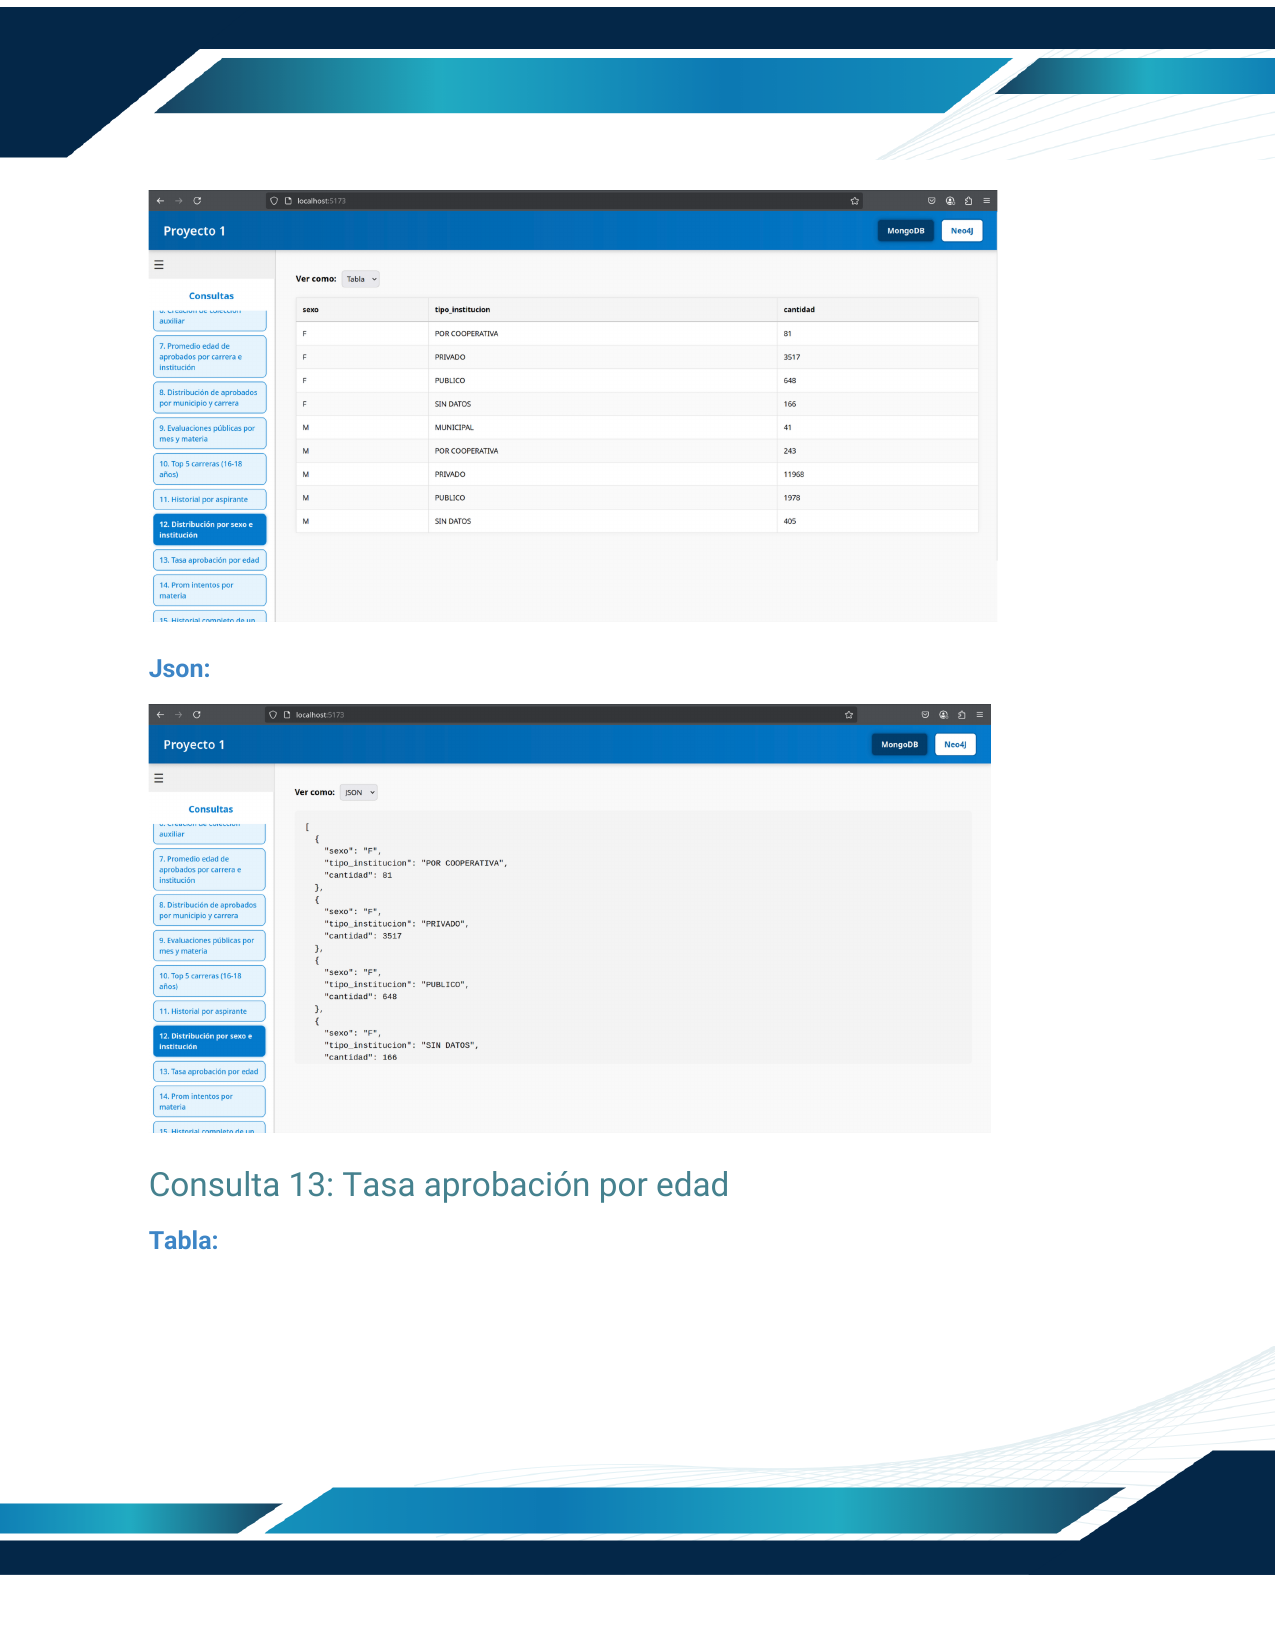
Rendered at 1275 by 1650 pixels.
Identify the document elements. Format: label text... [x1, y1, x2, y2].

picture [148, 704, 991, 1133]
picture [148, 190, 998, 622]
picture [0, 1346, 1275, 1575]
subtitle Consulta 13: Tasa aprobación por edad [148, 1166, 1125, 1205]
picture [0, 7, 1275, 160]
subtitle Tabla: [148, 1226, 1125, 1255]
subtitle Json: [148, 654, 1125, 683]
